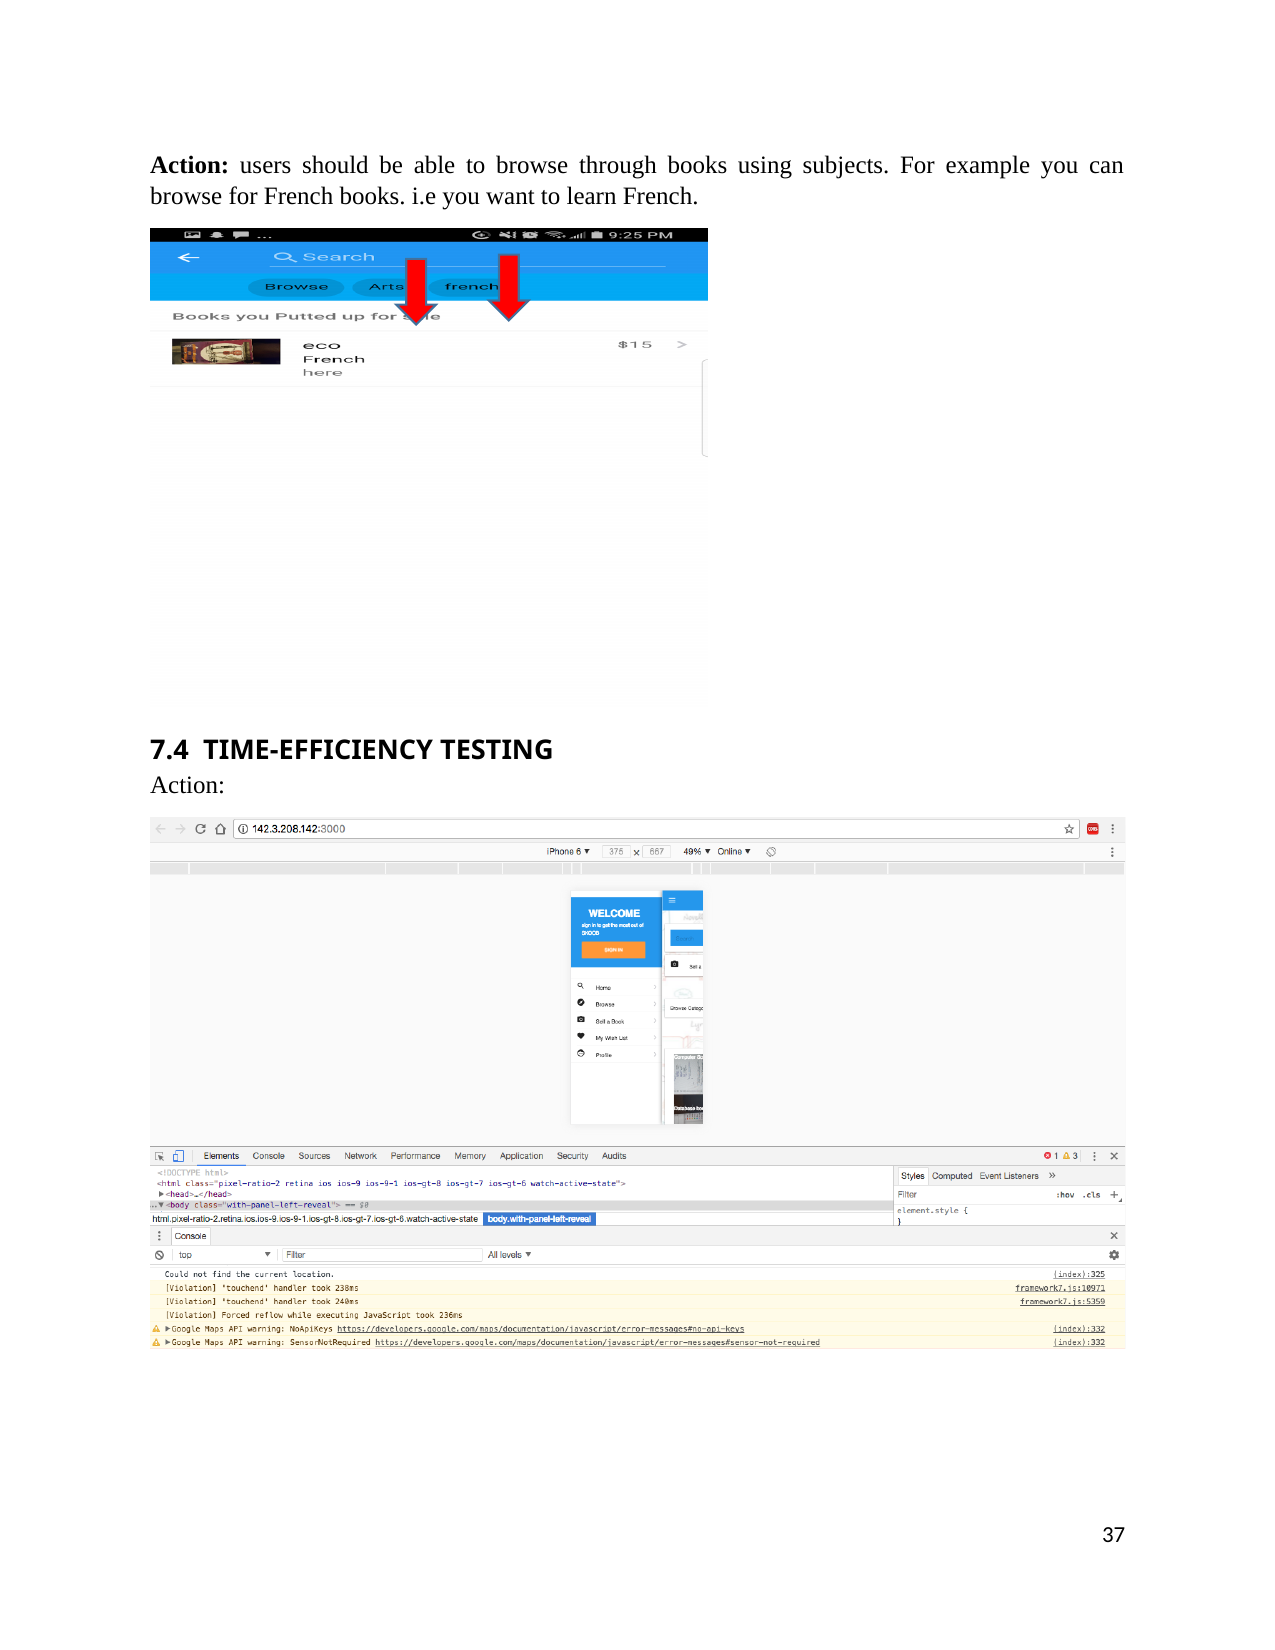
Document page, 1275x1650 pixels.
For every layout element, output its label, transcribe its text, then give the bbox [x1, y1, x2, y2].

picture [150, 817, 1125, 1349]
text Action: users should be able to browse through books using subjects. For example you can browse for French books. i.e you want to learn French. [150, 150, 1125, 210]
picture [150, 301, 708, 708]
picture [150, 228, 708, 273]
subtitle 7.4 TIME-EFFICIENCY TESTING [150, 730, 1125, 767]
text Action: [150, 770, 1125, 799]
